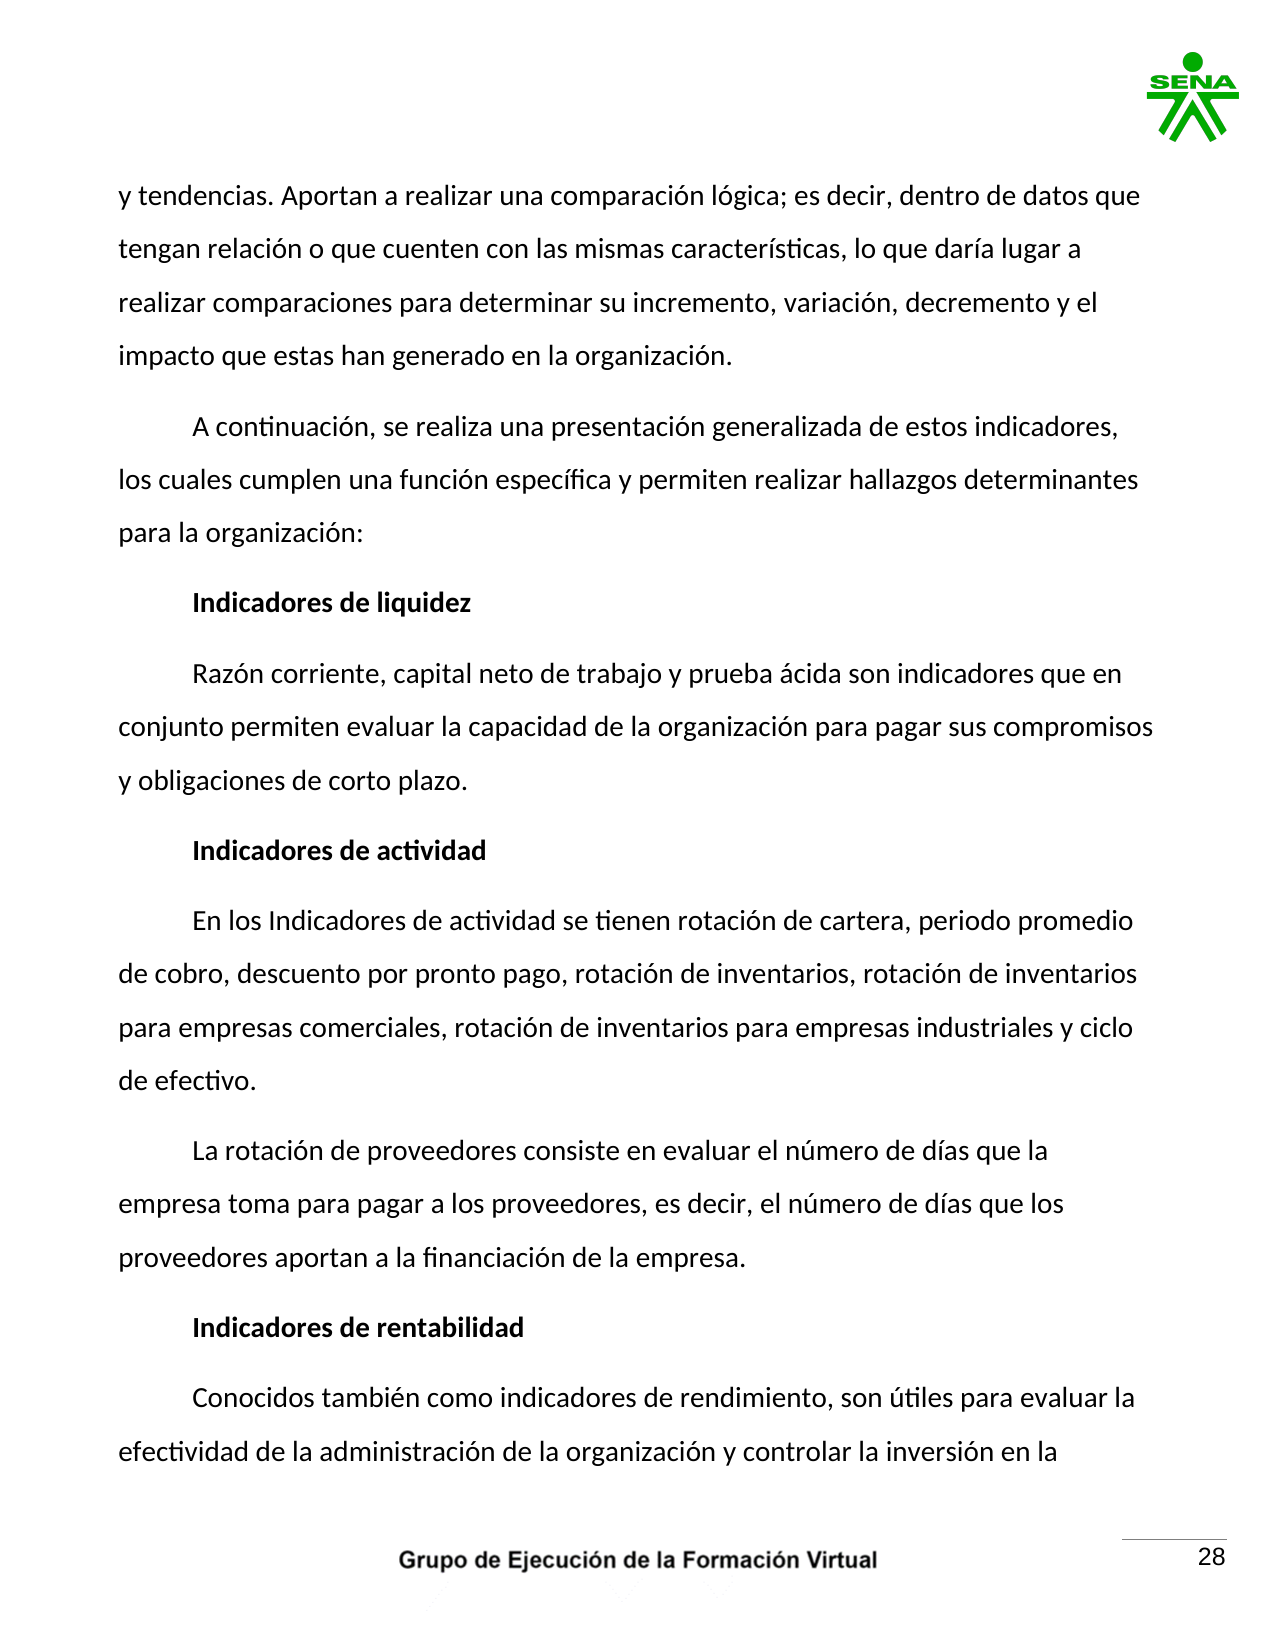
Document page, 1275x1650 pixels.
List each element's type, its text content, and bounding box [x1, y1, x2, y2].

text La rotación de proveedores consiste en evaluar el número de días que la empresa toma para pagar a los proveedores, es decir, el número de días que los proveedores aportan a la financiación de la empresa. [118, 1132, 1157, 1275]
picture [1146, 52, 1239, 142]
text Indicadores de actividad [118, 832, 1157, 867]
text A continuación, se realiza una presentación generalizada de estos indicadores, los cuales cumplen una función específica y permiten realizar hallazgos determinantes para la organización: [118, 408, 1157, 550]
picture [0, 1500, 1275, 1611]
text Indicadores de liquidez [118, 584, 1157, 620]
text En los Indicadores de actividad se tienen rotación de cartera, periodo promedio de cobro, descuento por pronto pago, rotación de inventarios, rotación de inventarios para empresas comerciales, rotación de inventarios para empresas industriales y ciclo de efectivo. [118, 902, 1157, 1098]
text Razón corriente, capital neto de trabajo y prueba ácida son indicadores que en conjunto permiten evaluar la capacidad de la organización para pagar sus compromisos y obligaciones de corto plazo. [118, 655, 1157, 797]
text Indicadores de rentabilidad [118, 1309, 1157, 1345]
